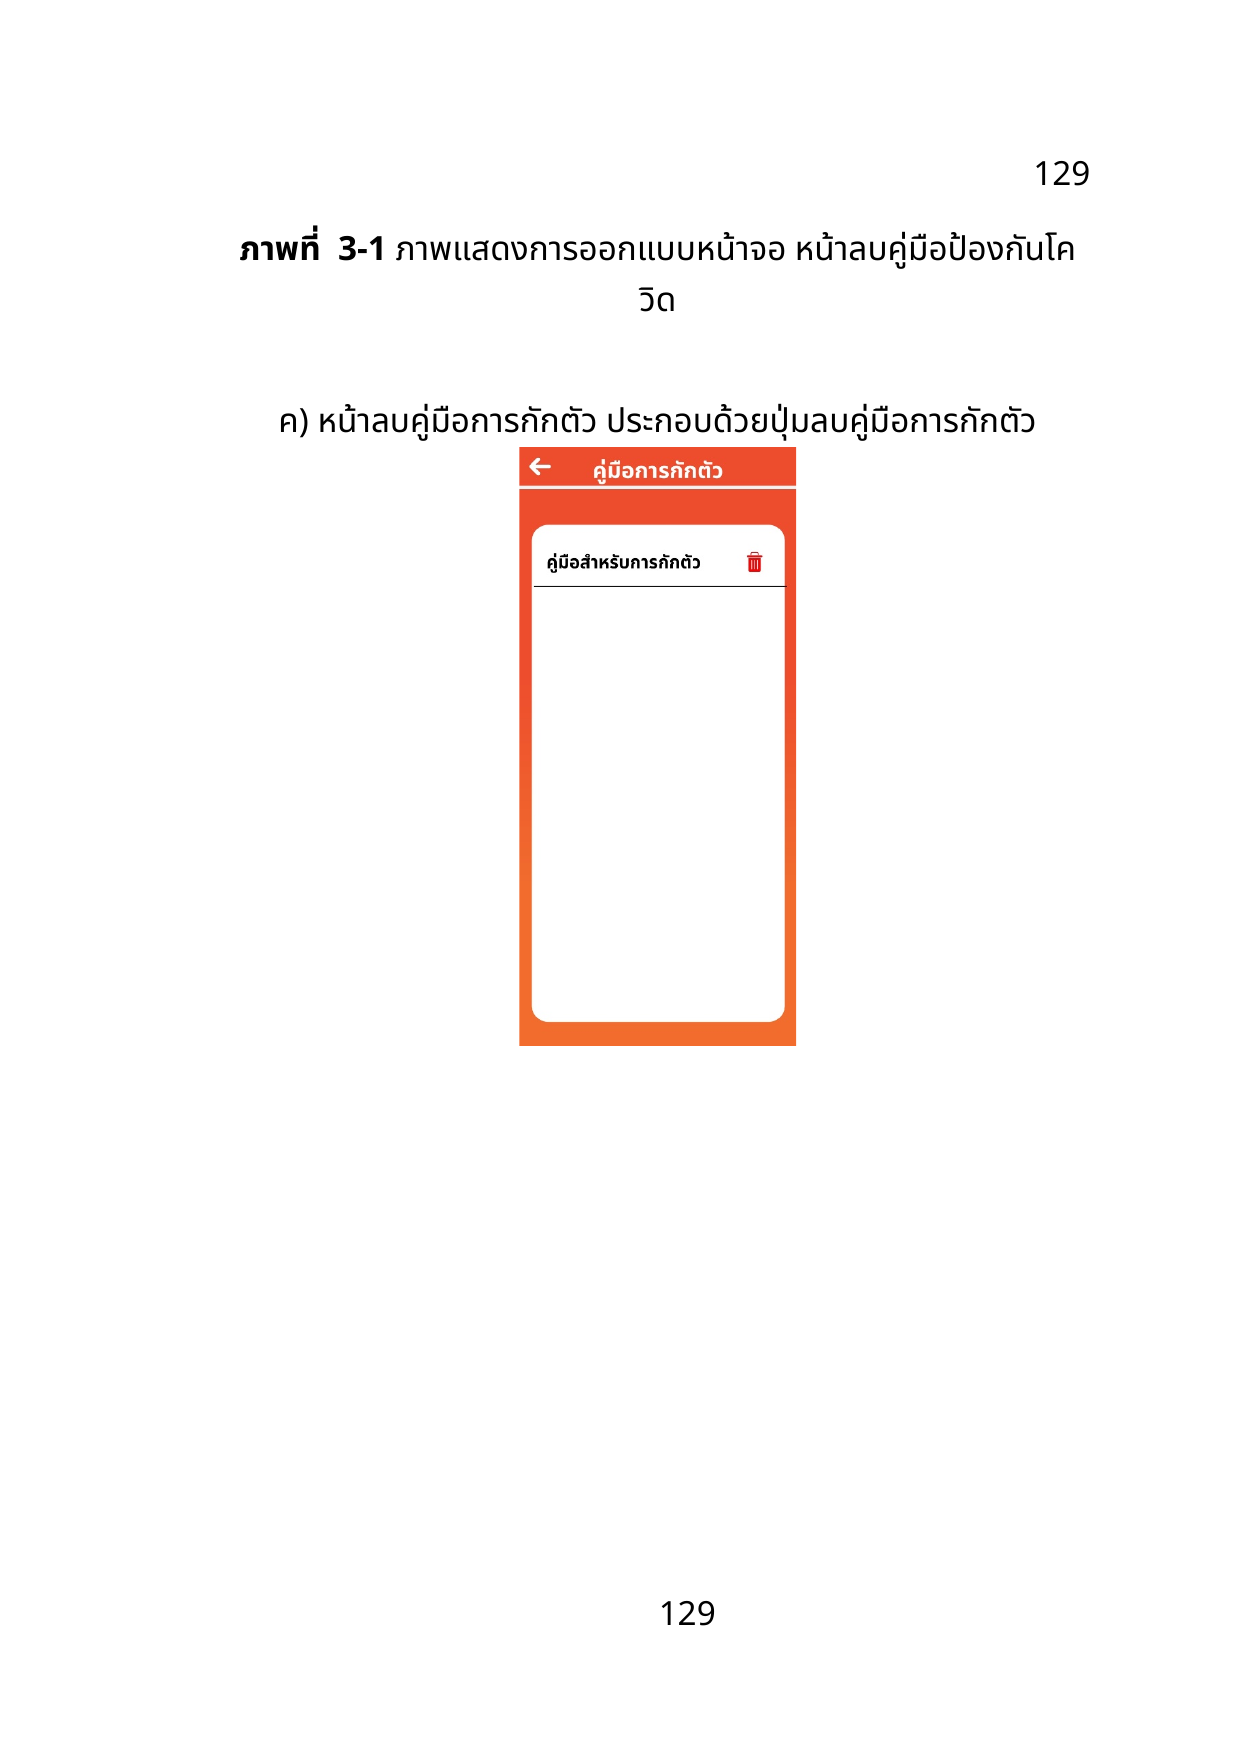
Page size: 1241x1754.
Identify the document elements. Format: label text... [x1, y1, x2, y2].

subtitle ภาพแสดงการออกแบบหน้าจอ หน้าลบคู่มือป้องกันโควิด [225, 225, 1090, 326]
picture [519, 447, 797, 1046]
subtitle หน้าลบคู่มือการกักตัว ประกอบด้วยปุ่มลบคู่มือการกักตัว [225, 396, 1090, 447]
